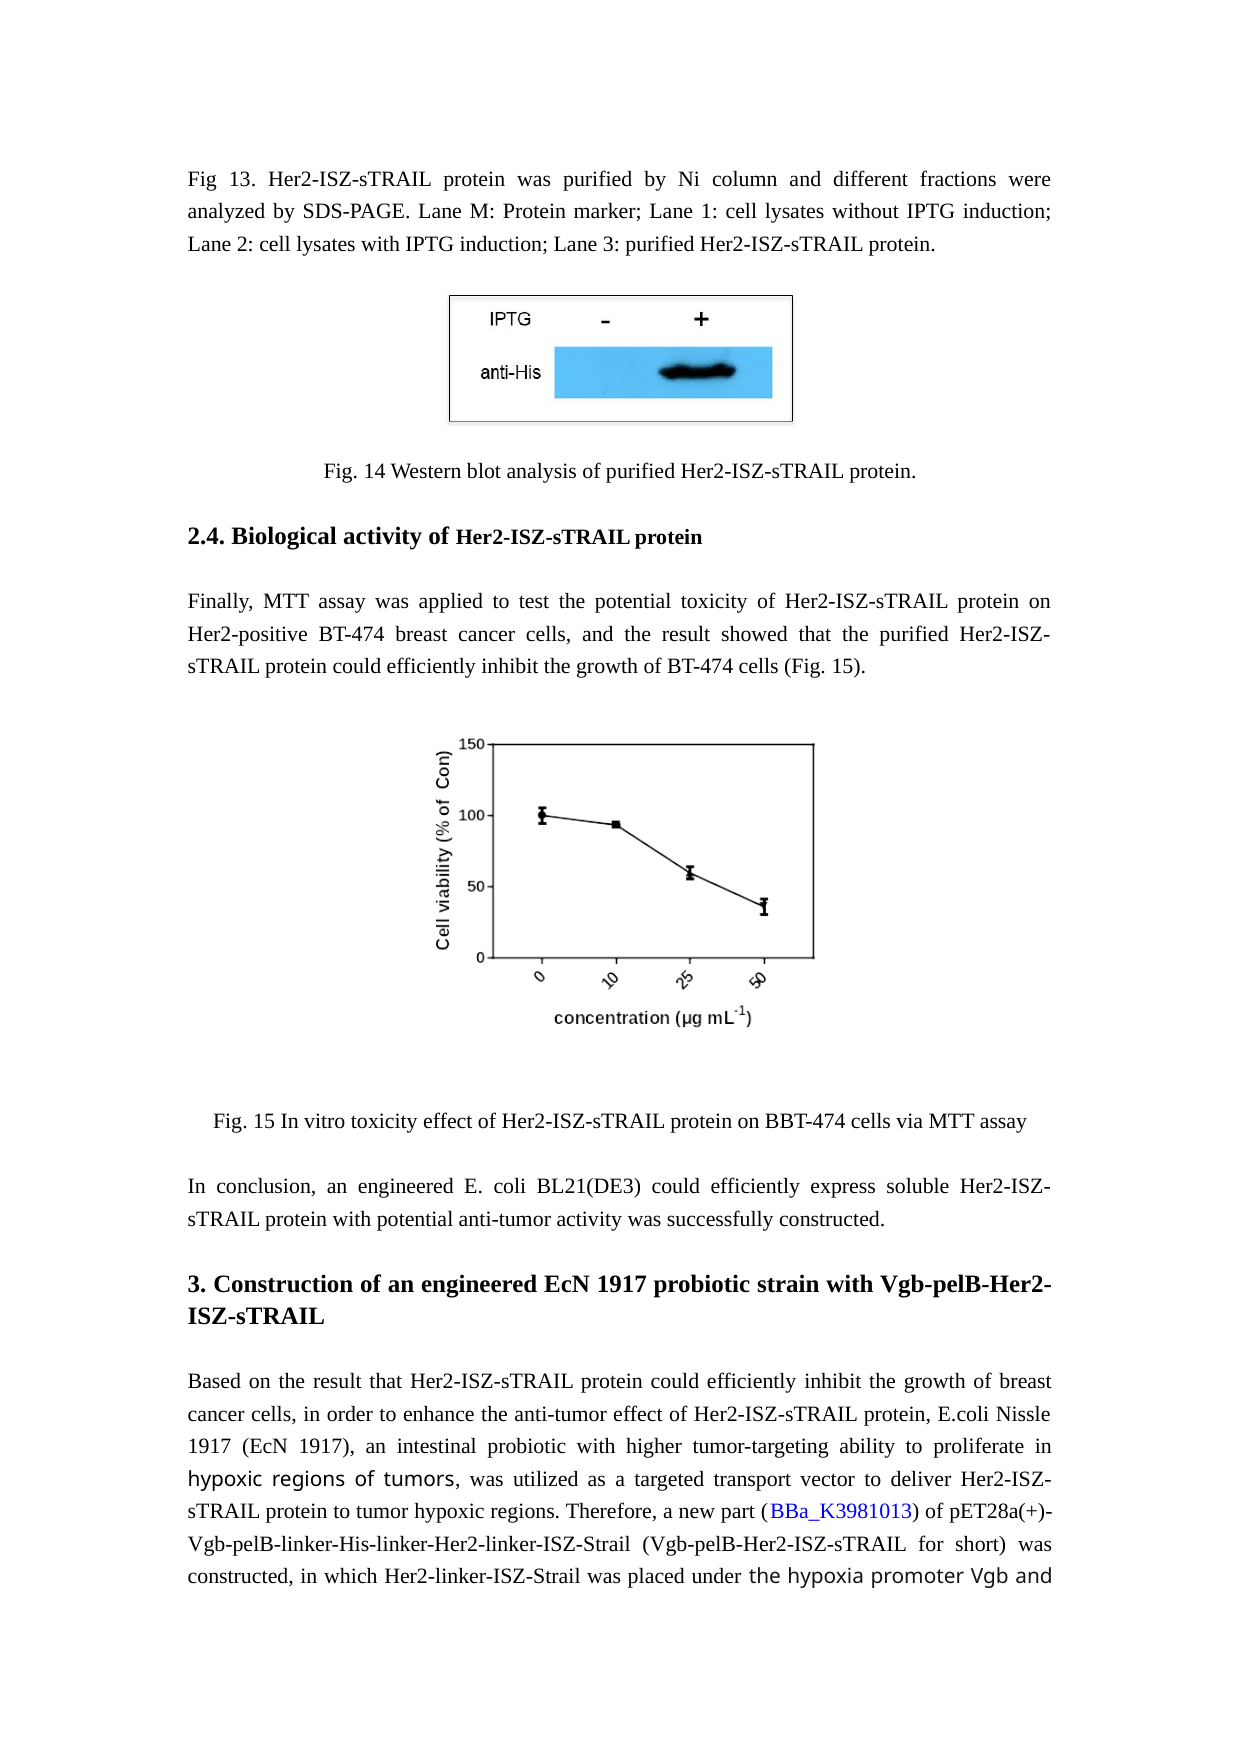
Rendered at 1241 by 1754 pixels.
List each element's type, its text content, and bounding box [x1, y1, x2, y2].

text Fig. 14 Western blot analysis of purified Her2-ISZ-sTRAIL protein. [187, 454, 1053, 487]
text Fig 13. Her2-ISZ-sTRAIL protein was purified by Ni column and different fractions were analyzed by SDS-PAGE. Lane M: Protein marker; Lane 1: cell lysates without IPTG induction; Lane 2: cell lysates with IPTG induction; Lane 3: purified Her2-ISZ-sTRAIL protein. [187, 162, 1053, 259]
text 3. Construction of an engineered EcN 1917 probiotic strain with Vgb-pelB-Her2-ISZ-sTRAIL [187, 1267, 1053, 1332]
text In conclusion, an engineered E. coli BL21(DE3) could efficiently express soluble Her2-ISZ-sTRAIL protein with potential anti-tumor activity was successfully constructed. [187, 1169, 1053, 1234]
text Fig. 15 In vitro toxicity effect of Her2-ISZ-sTRAIL protein on BBT-474 cells via MTT assay [187, 1104, 1053, 1137]
text 2.4. Biological activity of Her2-ISZ-sTRAIL protein [187, 519, 1053, 552]
text Finally, MTT assay was applied to test the potential toxicity of Her2-ISZ-sTRAIL protein on Her2-positive BT-474 breast cancer cells, and the result showed that the purified Her2-ISZ-sTRAIL protein could efficiently inhibit the growth of BT-474 cells (Fig. 15). [187, 584, 1053, 682]
picture [443, 292, 798, 429]
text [187, 1364, 1053, 1592]
